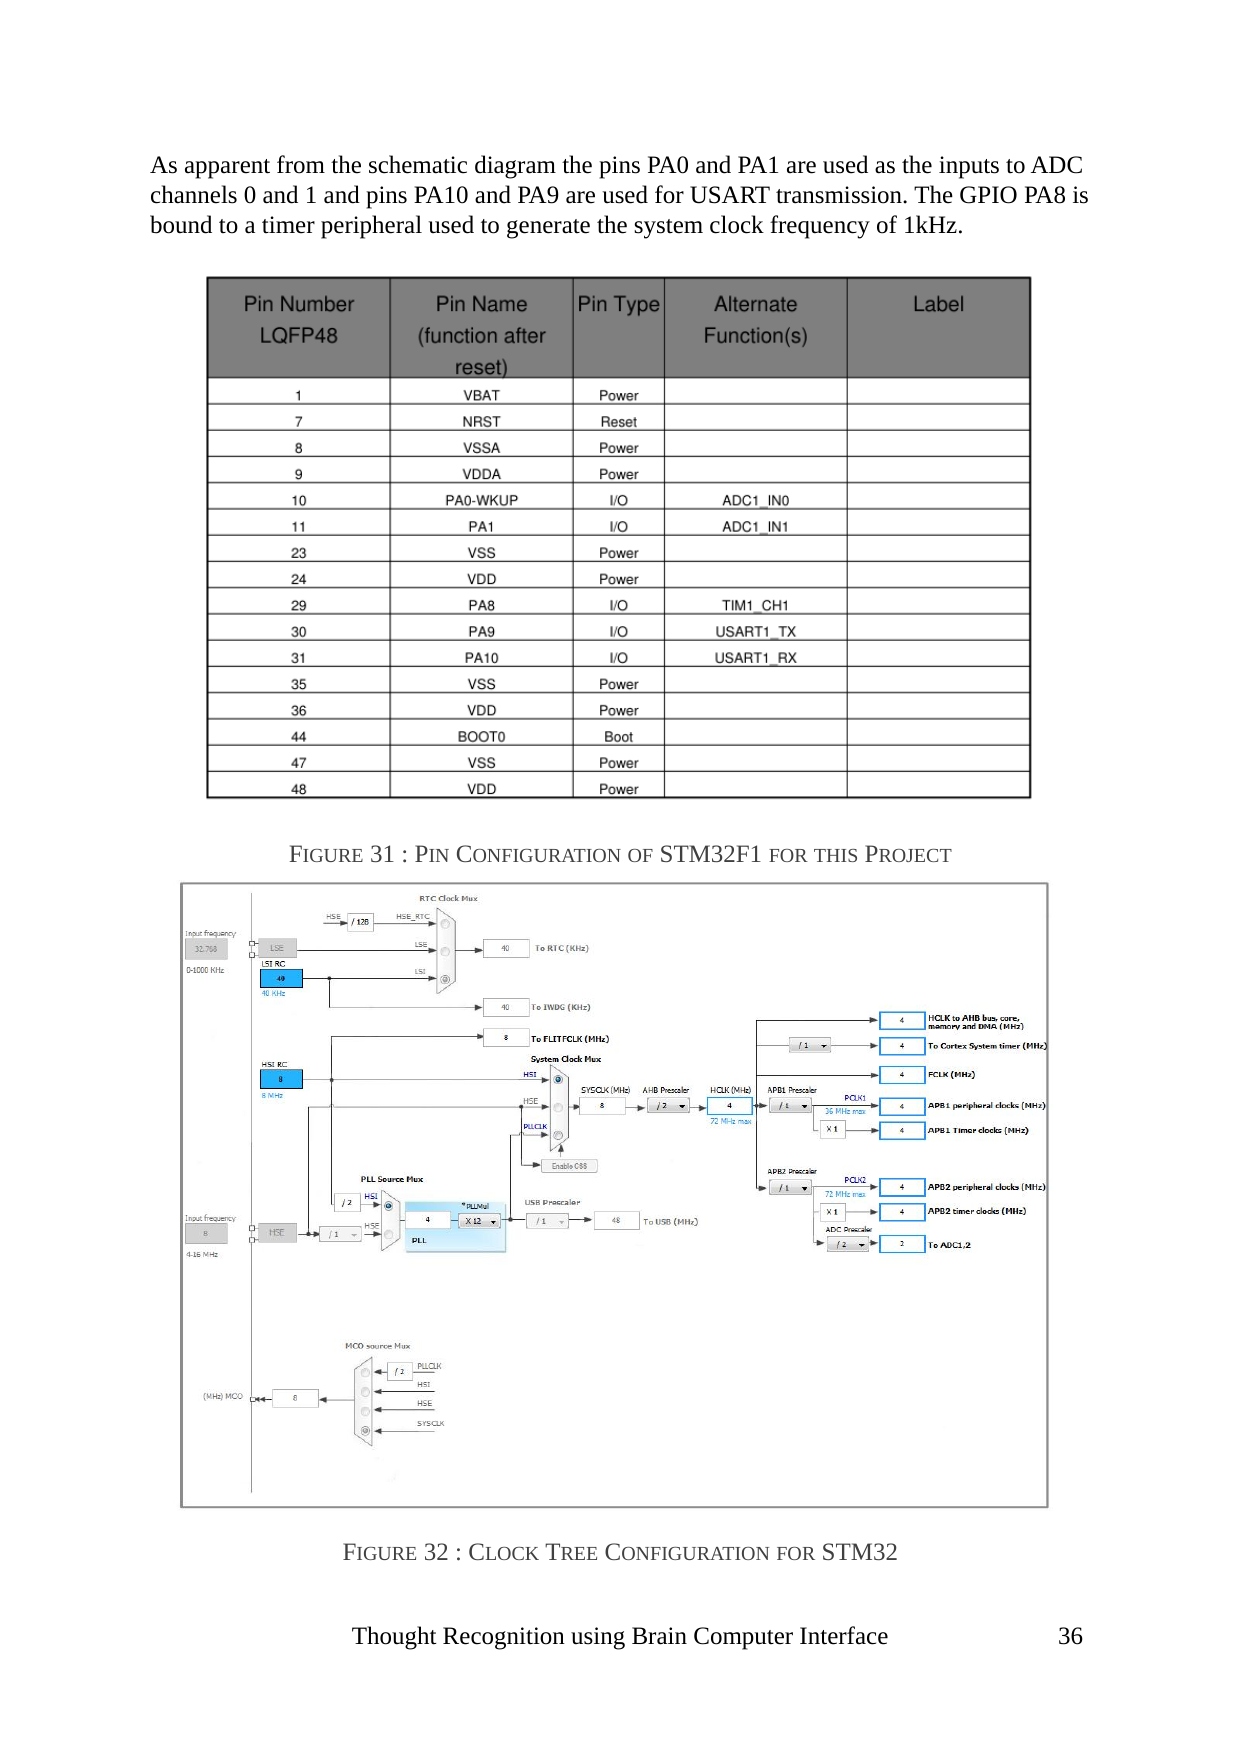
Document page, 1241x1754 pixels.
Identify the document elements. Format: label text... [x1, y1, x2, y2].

text As apparent from the schematic diagram the pins PA0 and PA1 are used as the inputs to ADC channels 0 and 1 and pins PA10 and PA9 are used for USART transmission. The GPIO PA8 is bound to a timer peripheral used to generate the system clock frequency of 1kHz. [150, 150, 1090, 239]
text Figure : Clock Tree Configuration for STM32 [157, 1537, 1083, 1565]
picture [173, 880, 1067, 1511]
picture [196, 265, 1044, 813]
text Figure : Pin Configuration of STM32F1 for this Project [157, 839, 1083, 868]
